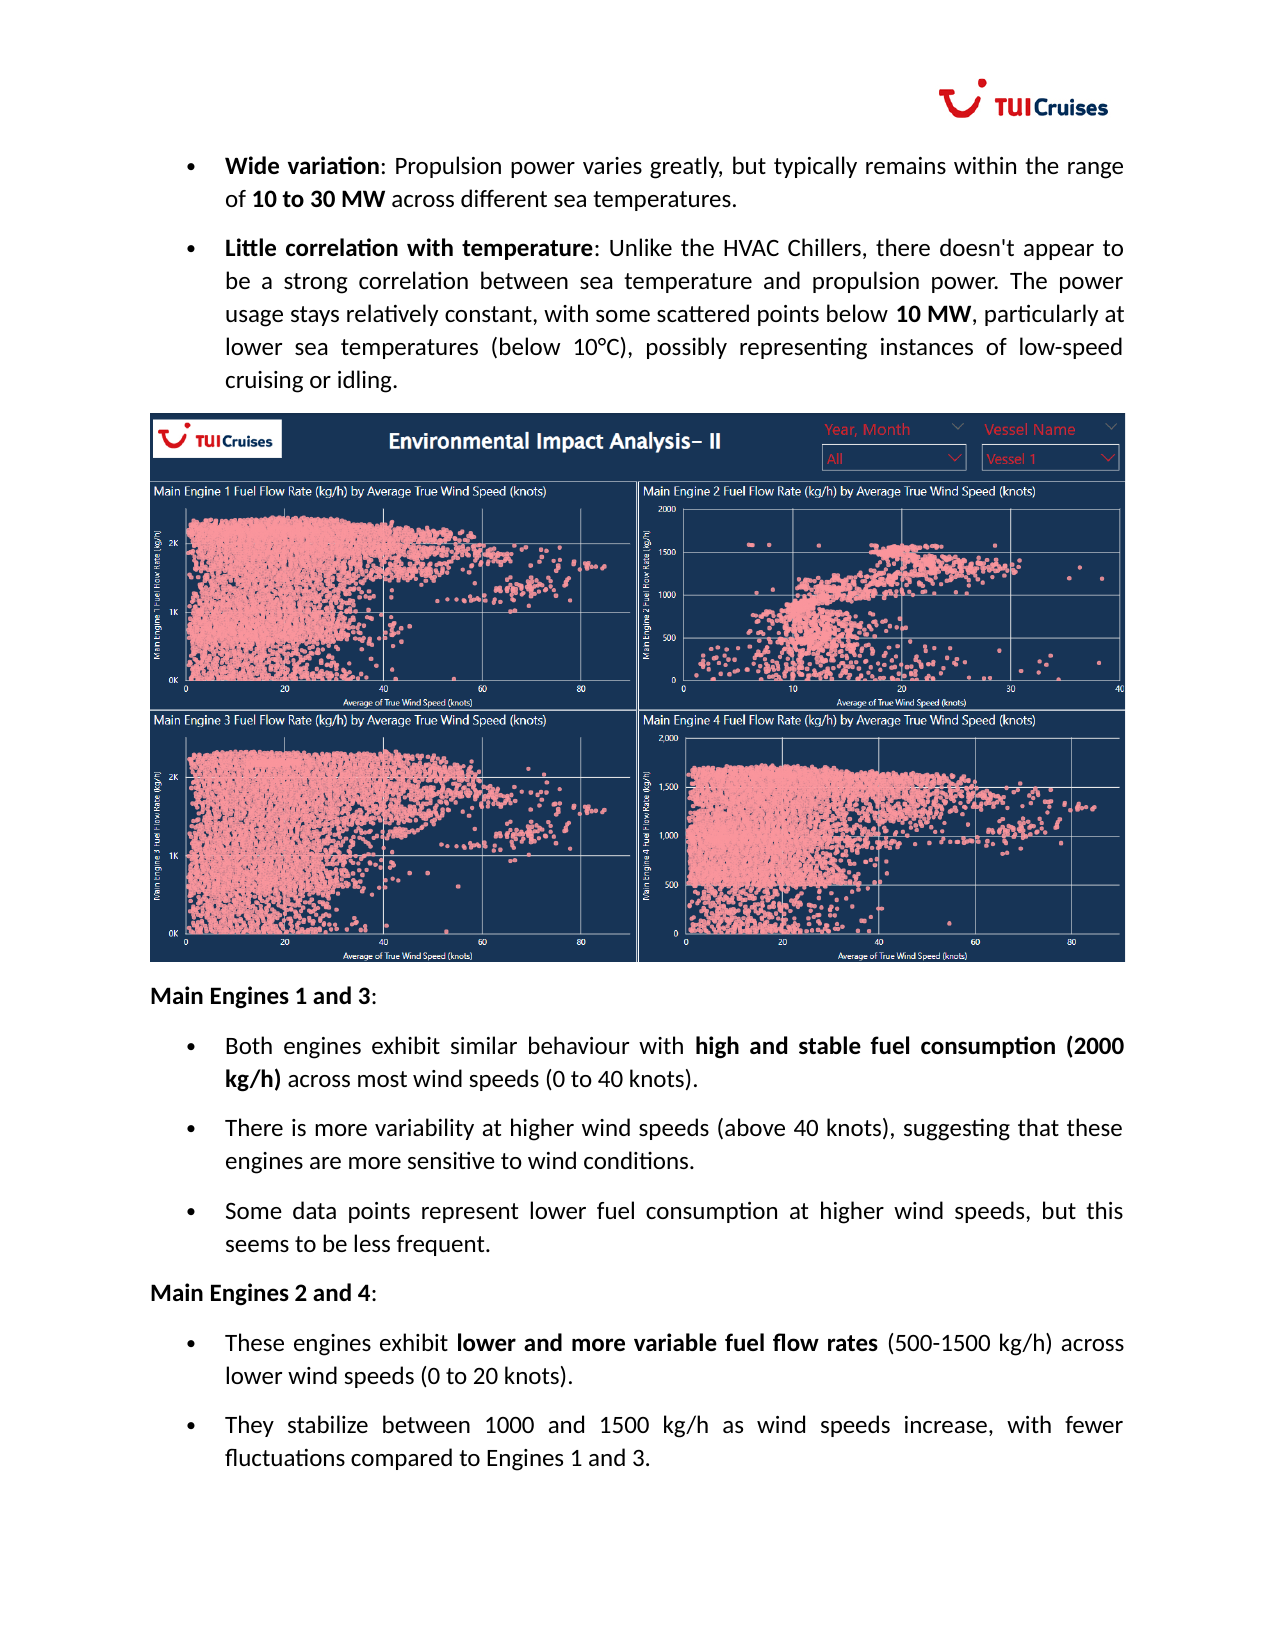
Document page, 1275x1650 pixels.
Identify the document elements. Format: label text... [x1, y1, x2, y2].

list They stabilize between 1000 and 1500 kg/h as wind speeds increase, with fewer fluctuations compared to Engines 1 and 3. [187, 1410, 1125, 1473]
list Both engines exhibit similar behaviour with high and stable fuel consumption (2000 kg/h) across most wind speeds (0 to 40 knots). [187, 1030, 1125, 1093]
list Little correlation with temperature: Unlike the HVAC Chillers, there doesn't appear to be a strong correlation between sea temperature and propulsion power. The power usage stays relatively constant, with some scattered points below 10 MW, particularly at lower sea temperatures (below 10°C), possibly representing instances of low-speed cruising or idling. [187, 232, 1125, 395]
list There is more variability at higher wind speeds (above 40 knots), suggesting that these engines are more sensitive to wind conditions. [187, 1113, 1125, 1176]
list Some data points represent lower fuel consumption at higher wind speeds, but this seems to be less frequent. [187, 1195, 1125, 1258]
picture [150, 413, 1125, 962]
list These engines exhibit lower and more variable fuel flow rates (500-1500 kg/h) across lower wind speeds (0 to 20 knots). [187, 1327, 1125, 1391]
list Wide variation: Propulsion power varies greatly, but typically remains within the range of 10 to 30 MW across different sea temperatures. [187, 150, 1125, 213]
text Main Engines 1 and 3: [150, 981, 1125, 1011]
picture [931, 75, 1121, 132]
text Main Engines 2 and 4: [150, 1278, 1125, 1308]
